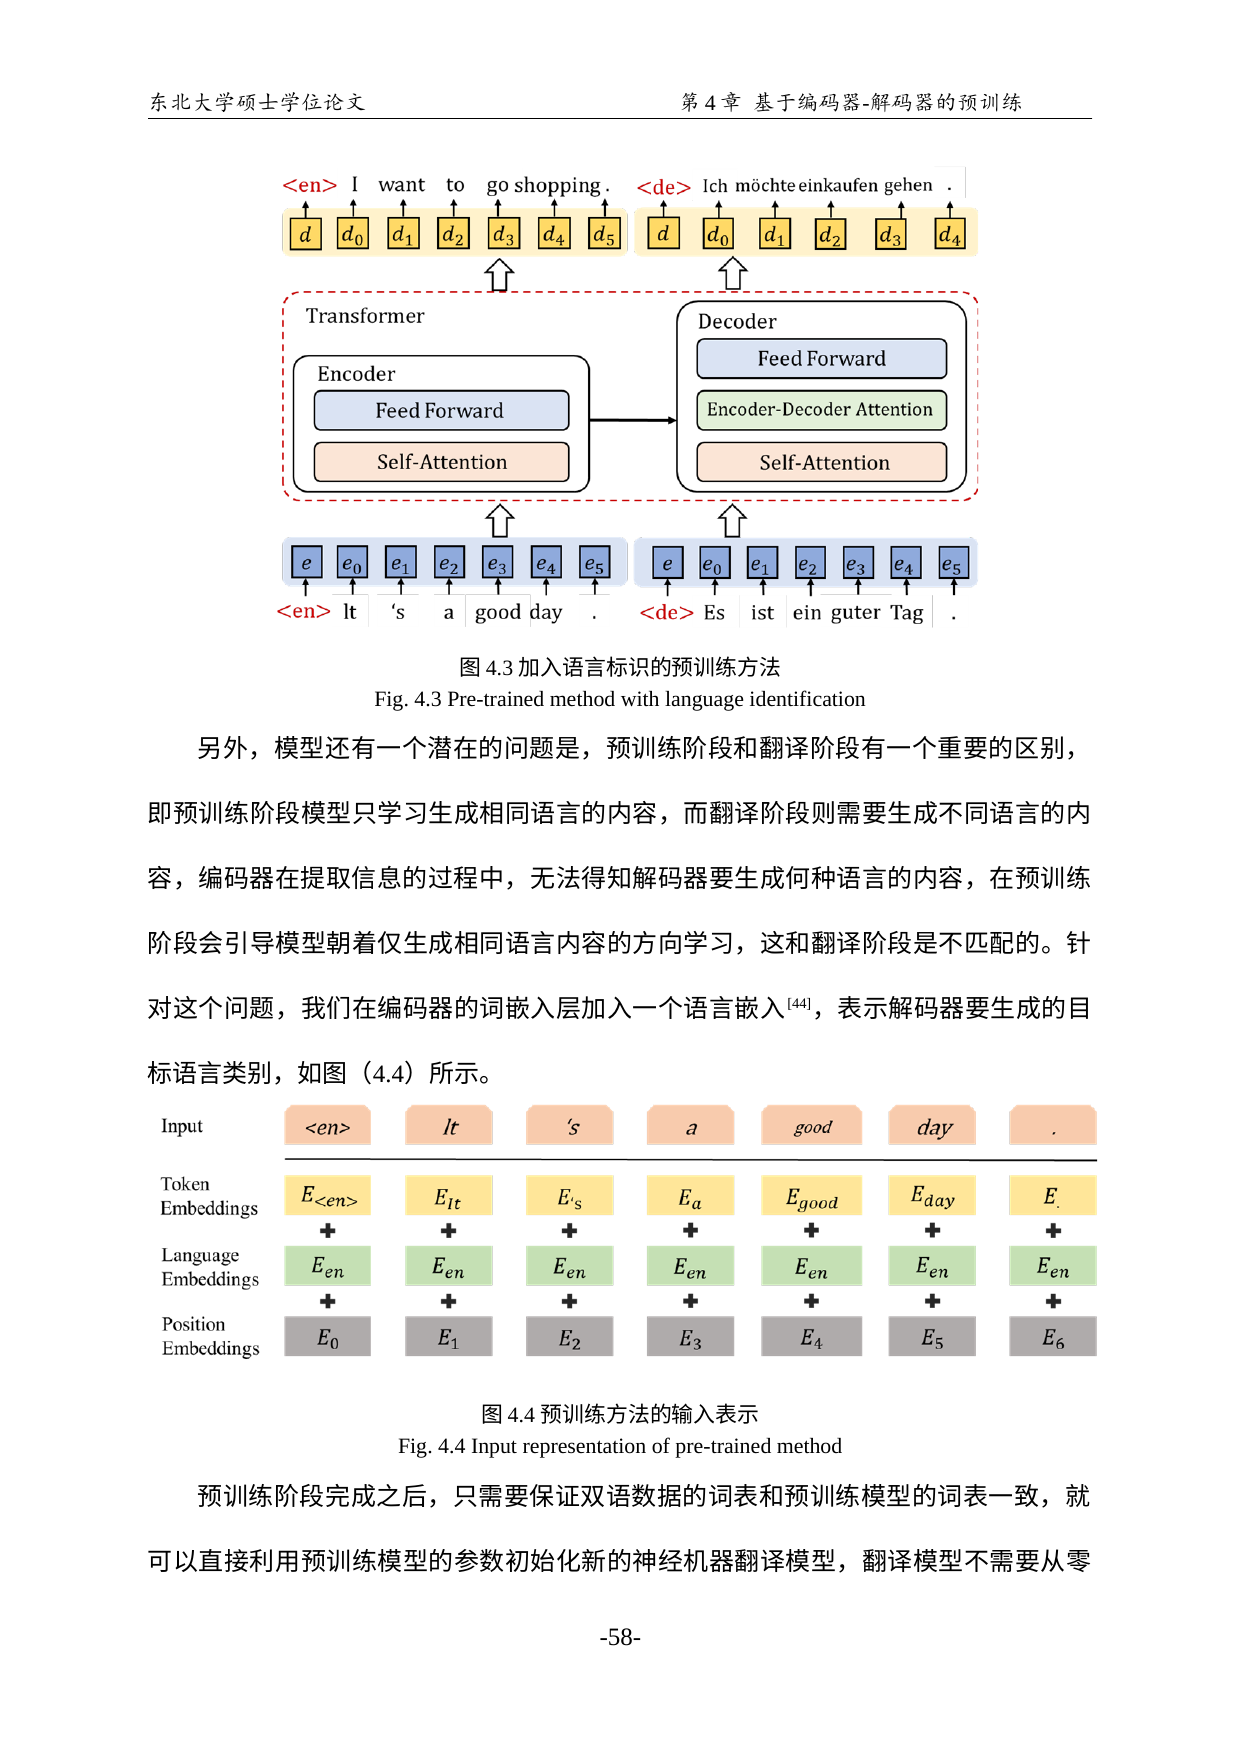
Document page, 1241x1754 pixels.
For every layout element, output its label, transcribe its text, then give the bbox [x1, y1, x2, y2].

picture [262, 162, 979, 637]
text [148, 1462, 1092, 1592]
text 图4.4 预训练方法的输入表示 [148, 1397, 1092, 1429]
text 另外，模型还有一个潜在的问题是，预训练阶段和翻译阶段有一个重要的区别，即预训练阶段模型只学习生成相同语言的内容，而翻译阶段则需要生成不同语言的内容，编码器在提取信息的过程中，无法得知解码器要生成何种语言的内容，在预训练阶段会引导模型朝着仅生成相同语言内容的方向学习，这和翻译阶段是不匹配的。针对这个问题，我们在编码器的词嵌入层加入一个语言嵌入[44]，表示解码器要生成的目标语言类别，如图（4.4）所示。 [148, 714, 1092, 1104]
picture [147, 1104, 1098, 1371]
text Fig. 4.4 Input representation of pre-trained method [148, 1429, 1092, 1462]
text Fig. 4.3 Pre-trained method with language identification [148, 682, 1092, 714]
text 图4.3 加入语言标识的预训练方法 [148, 649, 1092, 682]
